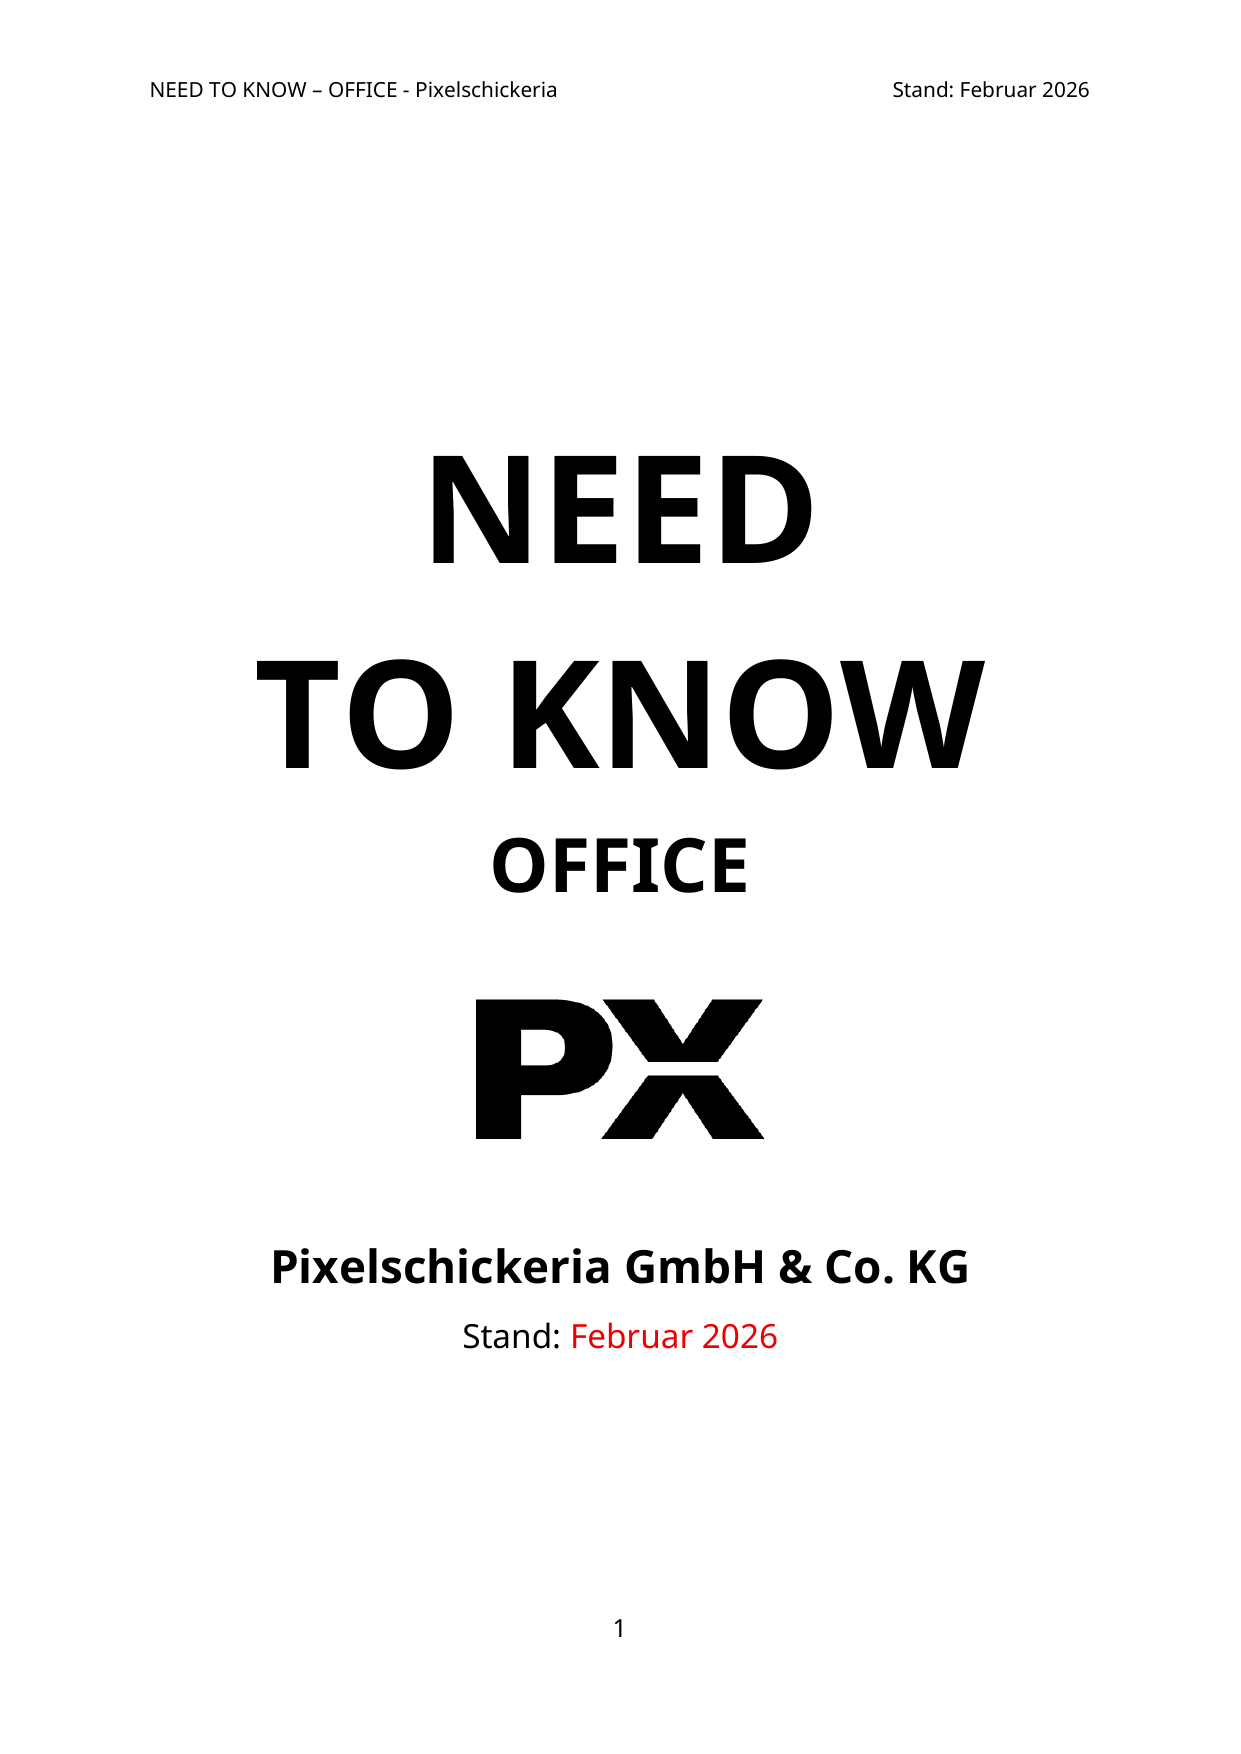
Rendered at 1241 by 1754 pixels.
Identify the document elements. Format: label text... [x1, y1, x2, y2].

text Pixelschickeria GmbH & Co. KG [150, 1234, 1090, 1297]
text TO KNOW OFFICE [150, 608, 1090, 914]
text NEED [150, 404, 1090, 608]
picture [475, 999, 765, 1139]
text Stand: Februar 2026 [150, 1313, 1090, 1359]
